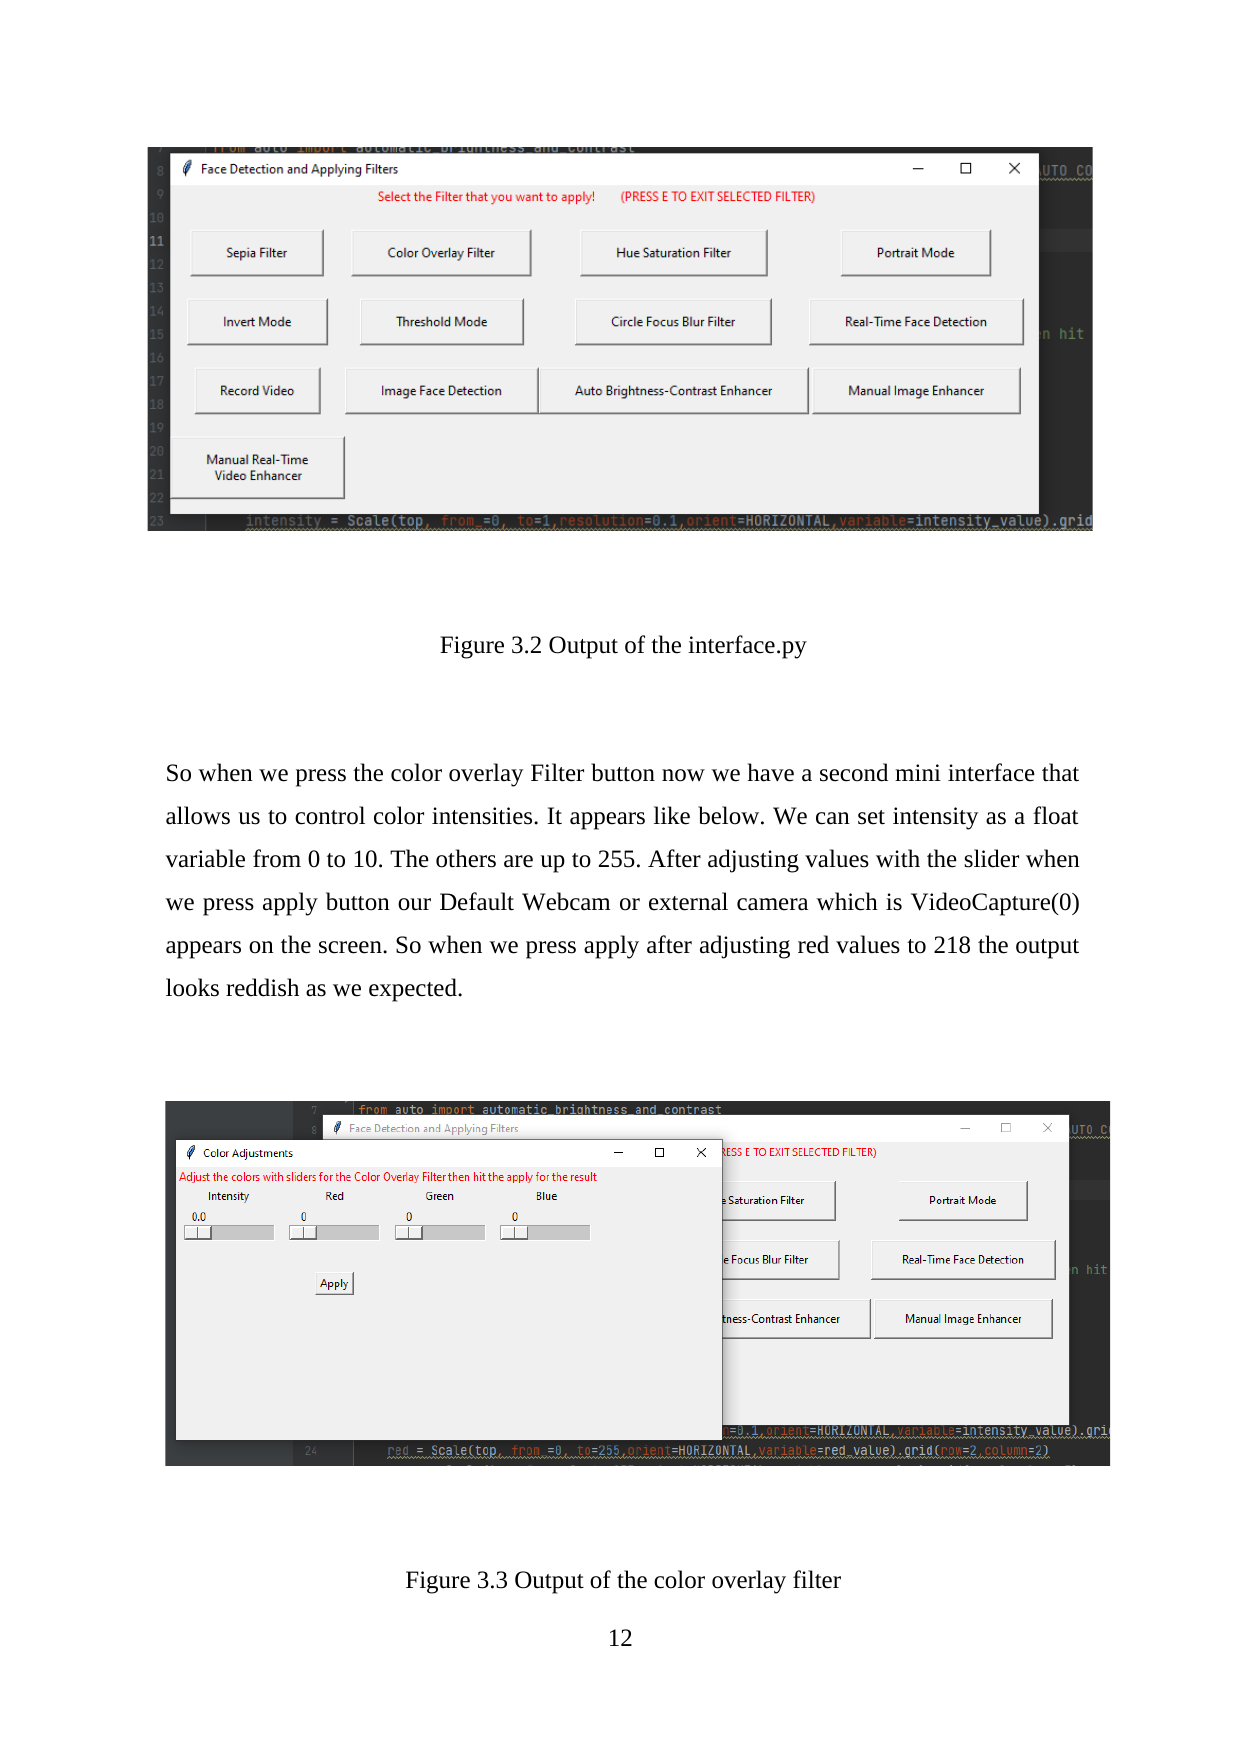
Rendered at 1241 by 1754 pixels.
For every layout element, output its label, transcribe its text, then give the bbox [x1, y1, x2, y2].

picture [147, 147, 1093, 531]
picture [165, 1101, 1111, 1466]
text Figure 3.2 Output of the interface.py [165, 630, 1081, 658]
text So when we press the color overlay Filter button now we have a second mini interface that allows us to control color intensities. It appears like below. We can set intensity as a float variable from 0 to 10. The others are up to 255. After adjusting values with the slider when we press apply button our Default Webcam or external camera which is VideoCapture(0) appears on the screen. So when we press apply after adjusting red values to 218 the output looks reddish as we expected. [165, 758, 1081, 1002]
text Figure 3.3 Output of the color overlay filter [165, 1565, 1081, 1593]
